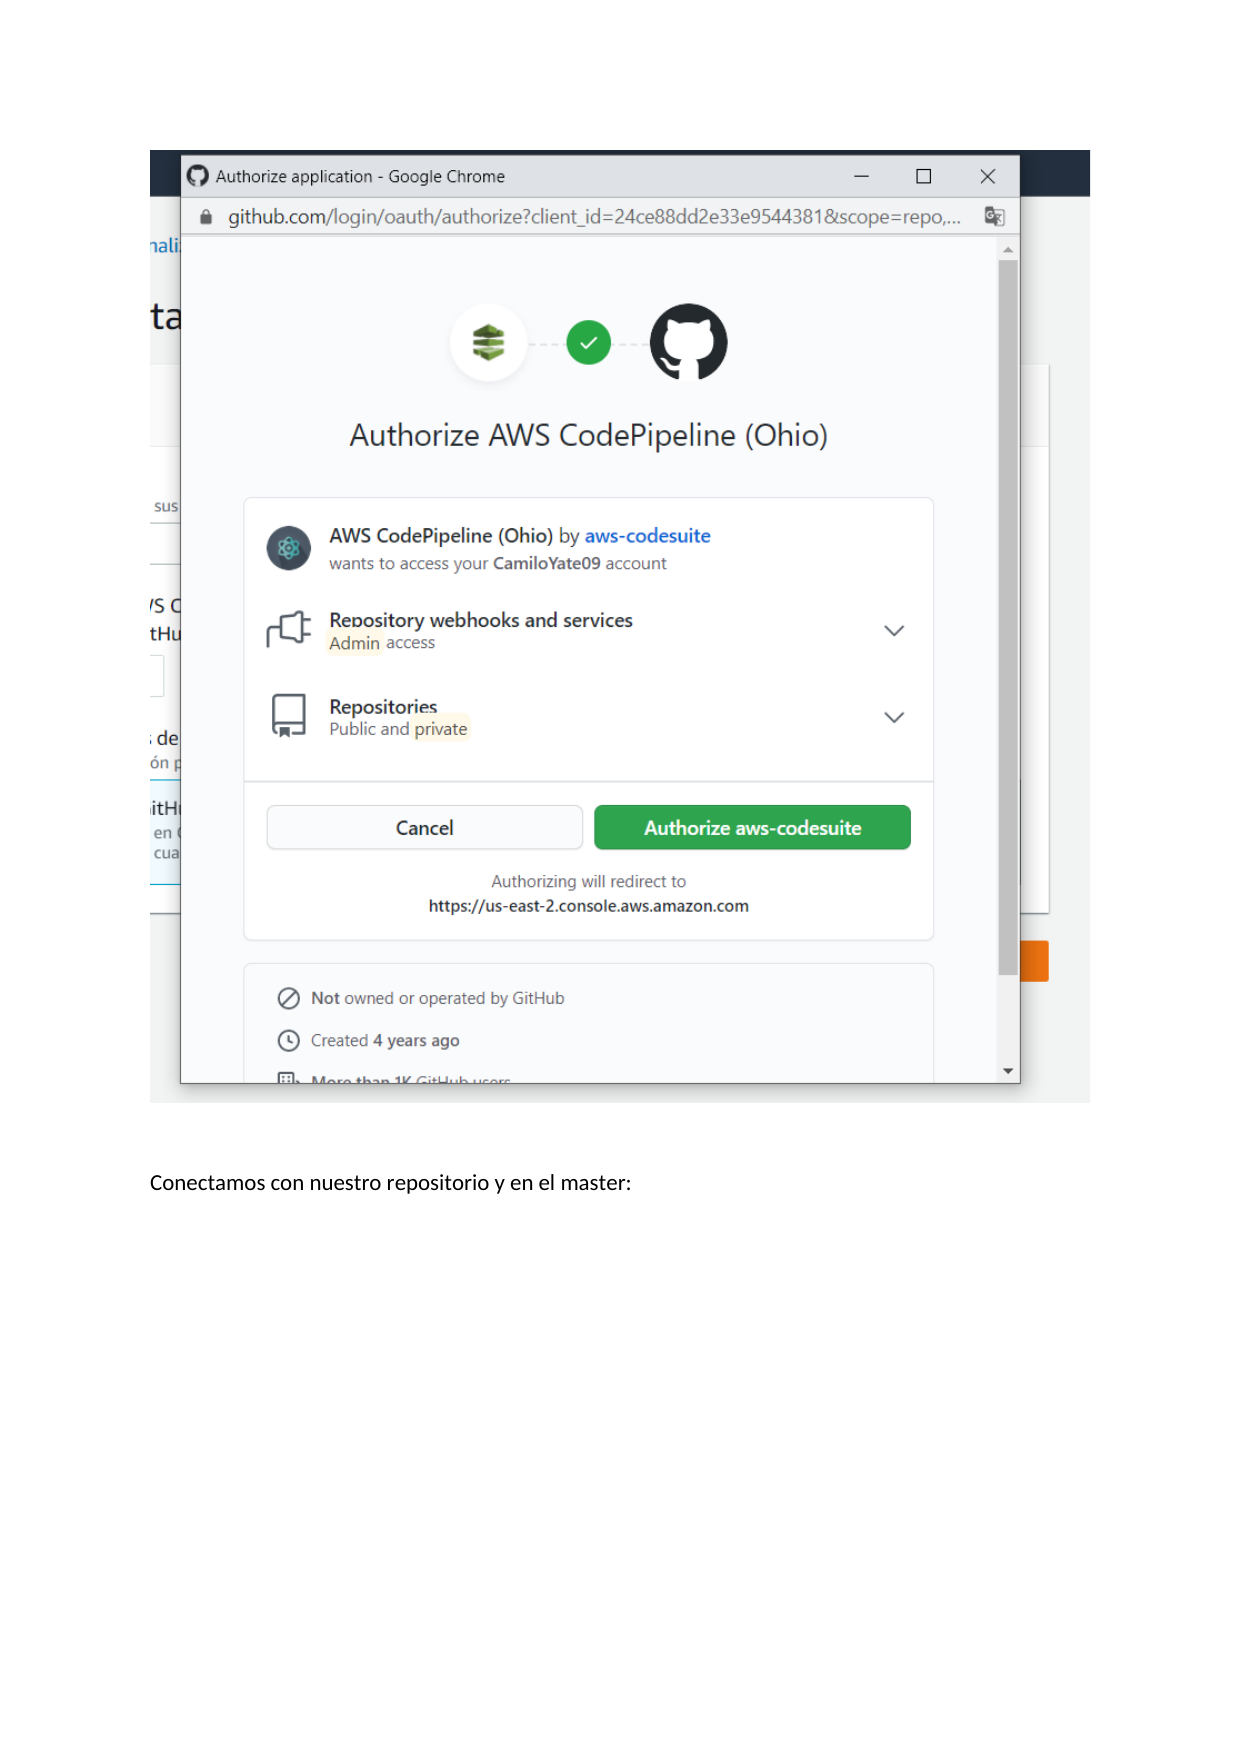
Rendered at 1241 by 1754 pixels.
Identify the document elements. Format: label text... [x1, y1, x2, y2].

picture [150, 150, 1091, 1103]
text Conectamos con nuestro repositorio y en el master: [150, 1168, 1090, 1196]
